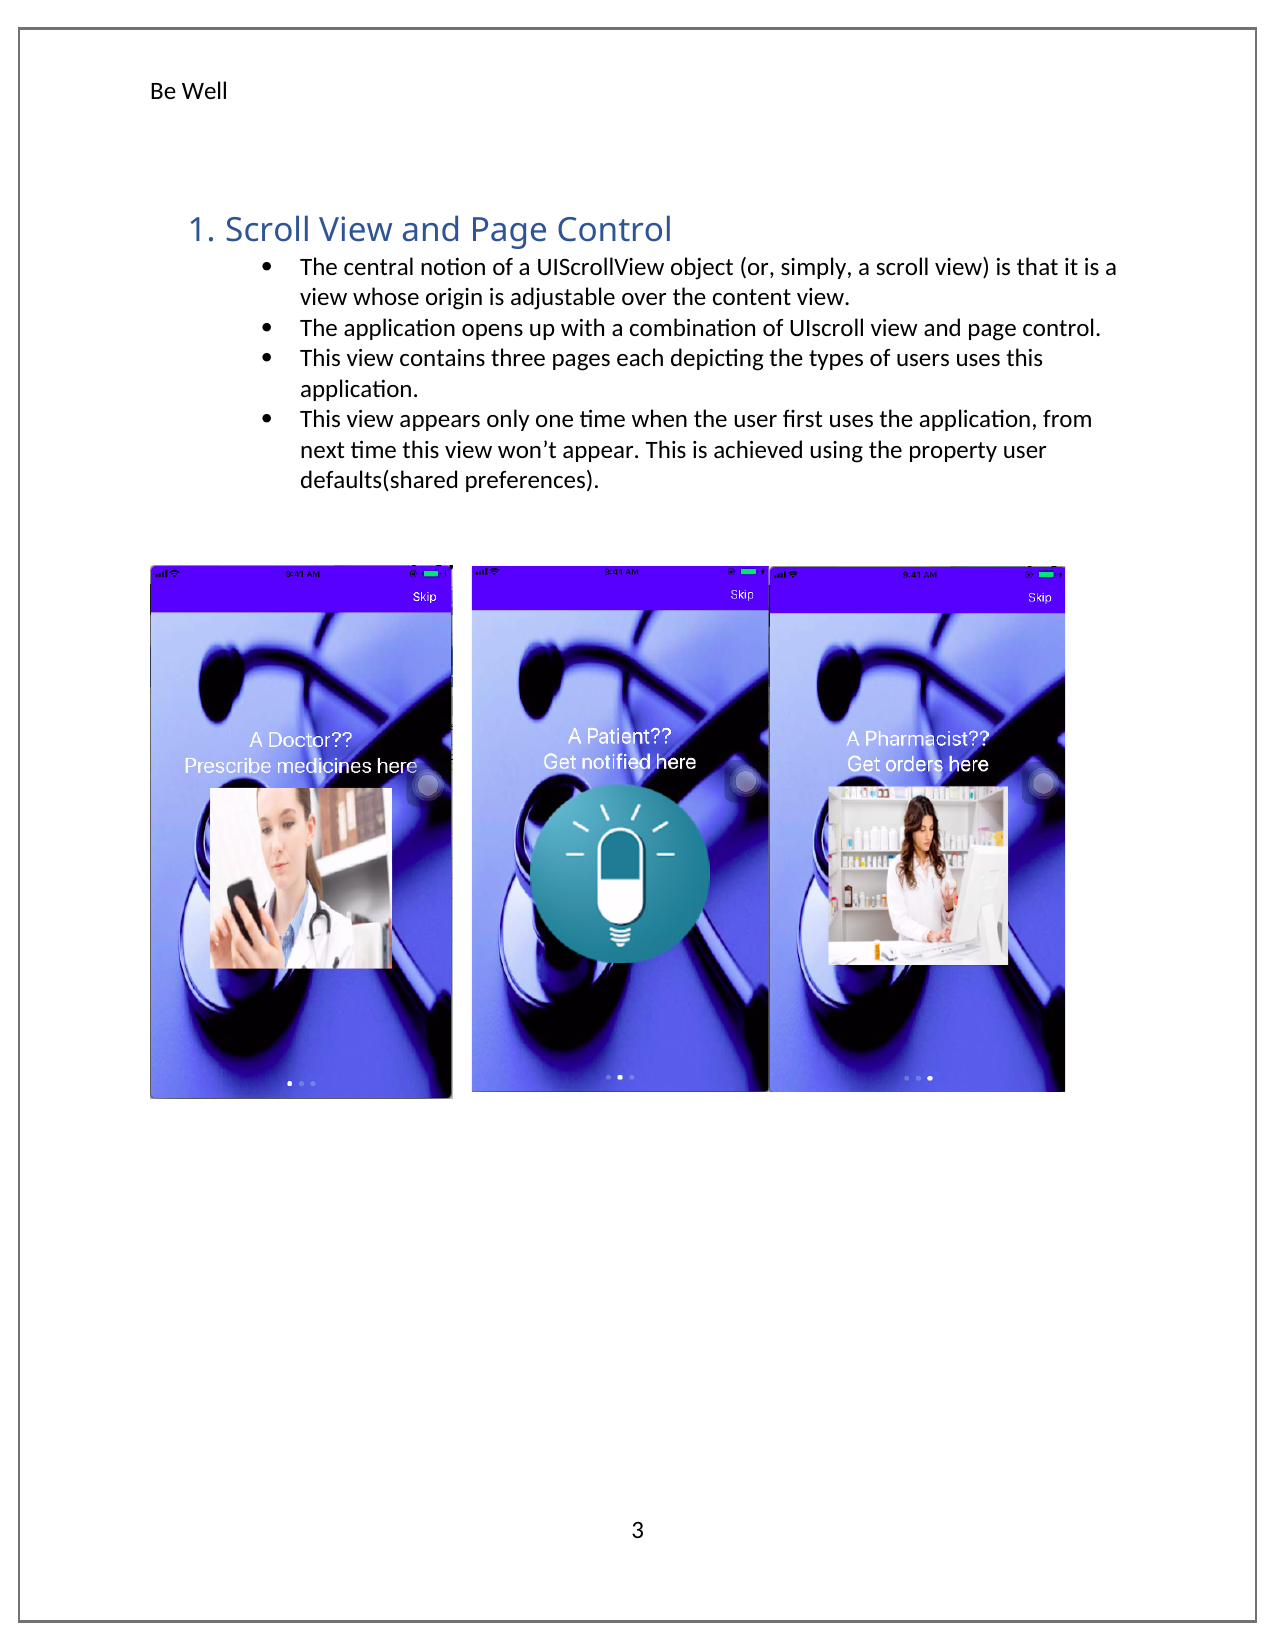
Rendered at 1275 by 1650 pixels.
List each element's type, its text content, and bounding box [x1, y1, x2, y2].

list The application opens up with a combination of UIscroll view and page control. [262, 312, 1125, 342]
list This view contains three pages each depicting the types of users uses this application. [262, 342, 1125, 403]
list This view appears only one time when the user first uses the application, from next time this view won’t appear. This is achieved using the property user defaults(shared preferences). [262, 403, 1125, 495]
picture [150, 565, 453, 1099]
list The central notion of a UIScrollView object (or, simply, a scroll view) is that it is a view whose origin is adjustable over the content view. [262, 251, 1125, 312]
picture [471, 566, 1066, 1092]
subtitle Scroll View and Page Control [187, 206, 1125, 251]
